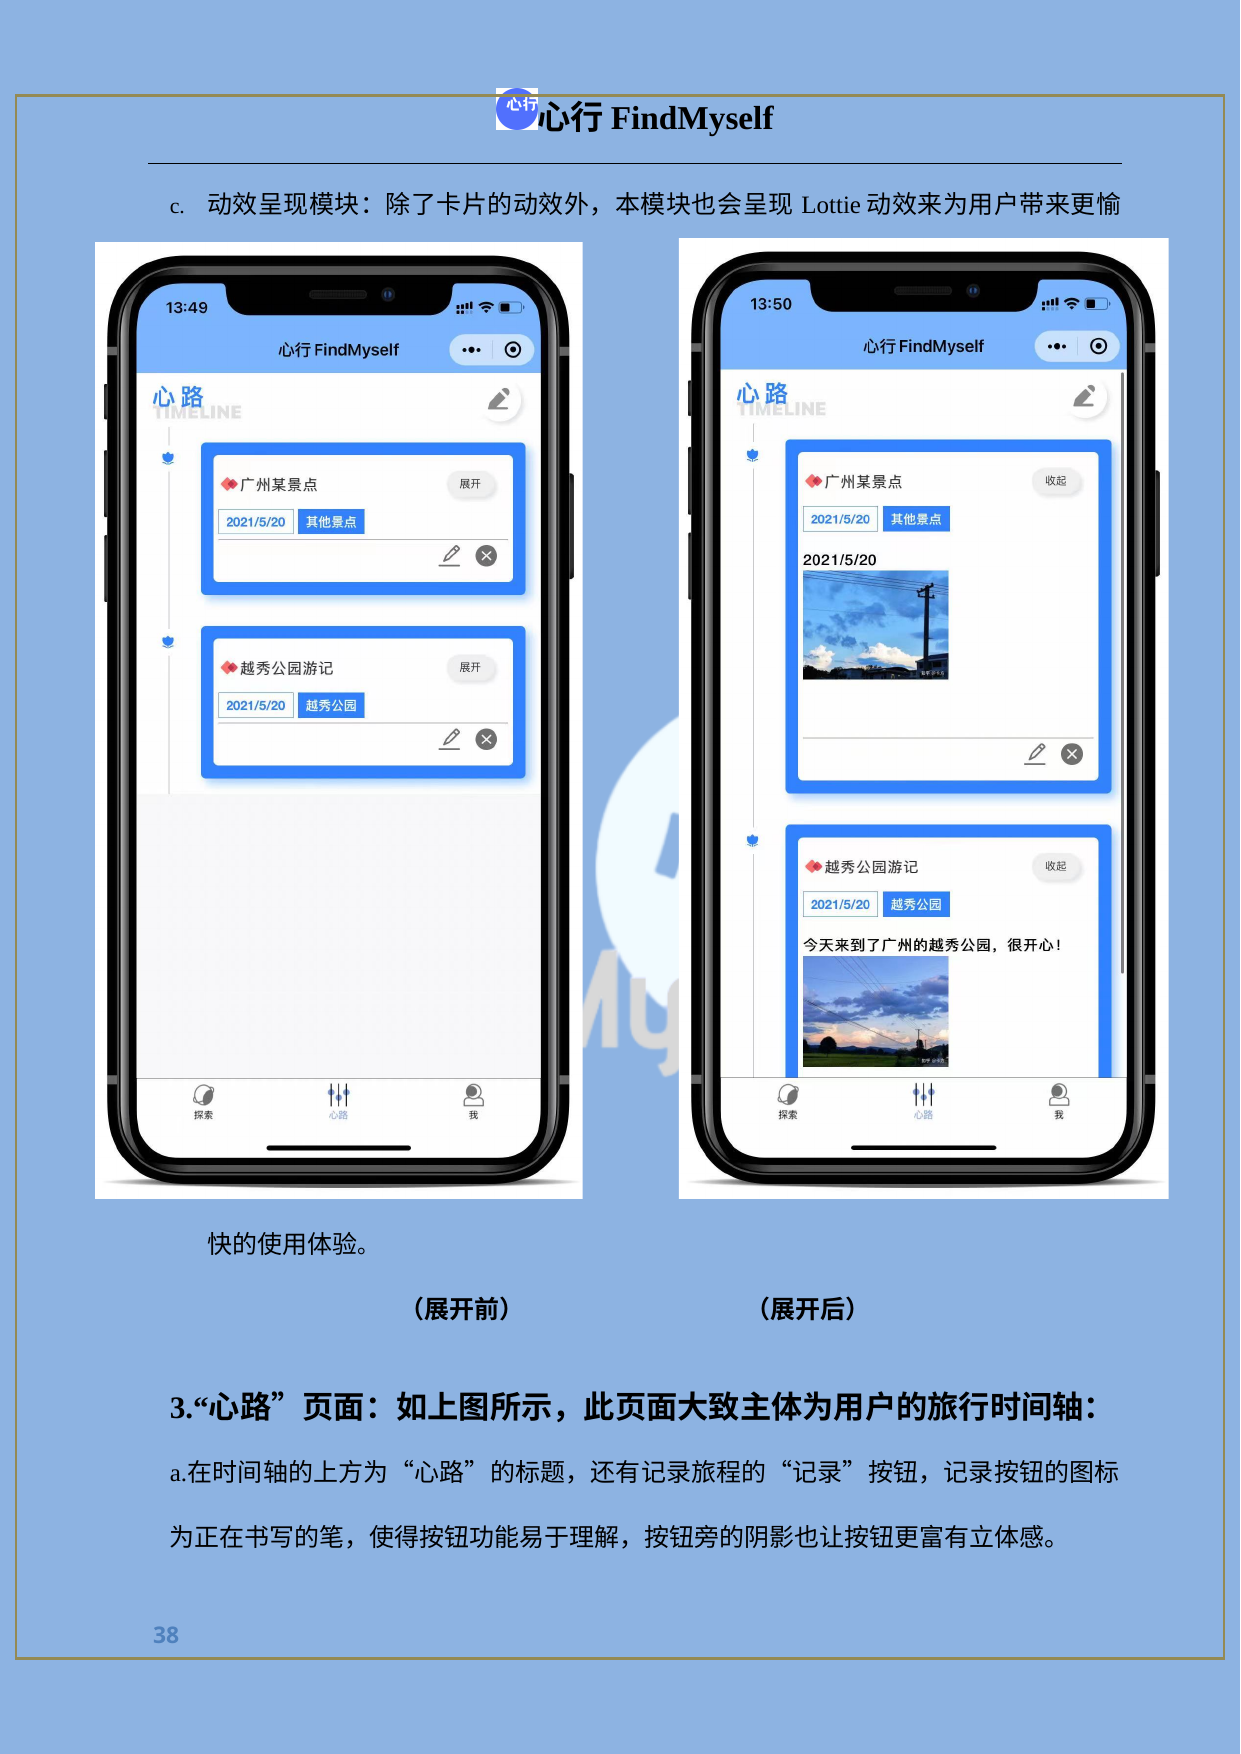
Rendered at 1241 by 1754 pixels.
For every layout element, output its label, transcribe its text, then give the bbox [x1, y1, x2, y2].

list a.在时间轴的上方为“心路”的标题，还有记录旅程的“记录”按钮，记录按钮的图标为正在书写的笔，使得按钮功能易于理解，按钮旁的阴影也让按钮更富有立体感。 [169, 1438, 1122, 1568]
picture [678, 238, 1169, 1199]
list 3.“心路”页面：如上图所示，此页面大致主体为用户的旅行时间轴： [169, 1373, 1122, 1438]
picture [95, 242, 583, 1199]
text （展开前） （展开后） [148, 1275, 1122, 1340]
picture [496, 97, 538, 130]
picture [496, 88, 538, 94]
